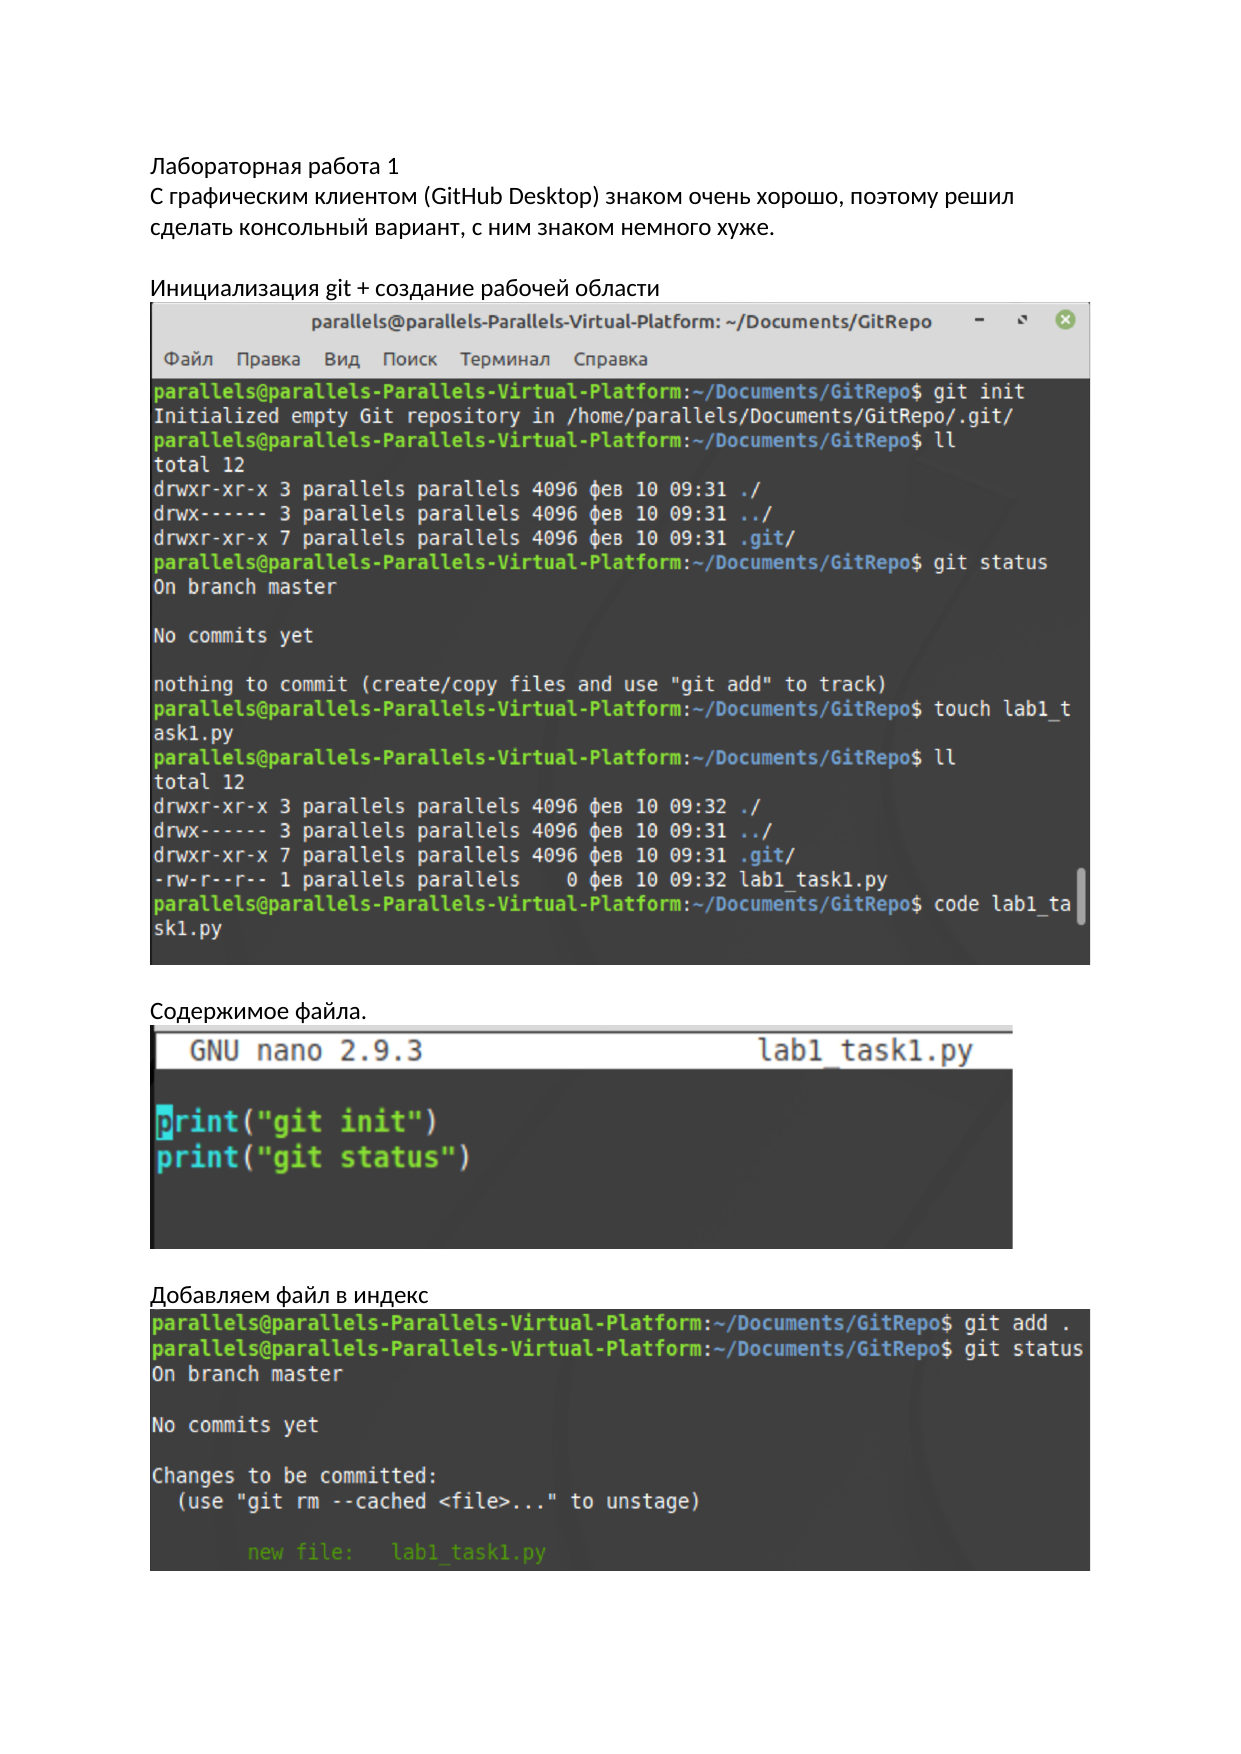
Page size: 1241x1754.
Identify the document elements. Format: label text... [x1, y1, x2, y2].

text Добавляем файл в индекс [150, 1279, 1090, 1309]
picture [150, 1309, 1091, 1571]
text Инициализация git + создание рабочей области [150, 272, 1090, 302]
text Содержимое файла. [150, 995, 1090, 1026]
text С графическим клиентом (GitHub Desktop) знаком очень хорошо, поэтому решил сделать консольный вариант, с ним знаком немного хуже. [150, 181, 1090, 242]
text Лабораторная работа 1 [150, 150, 1090, 181]
picture [150, 302, 1091, 965]
picture [150, 1025, 1013, 1249]
